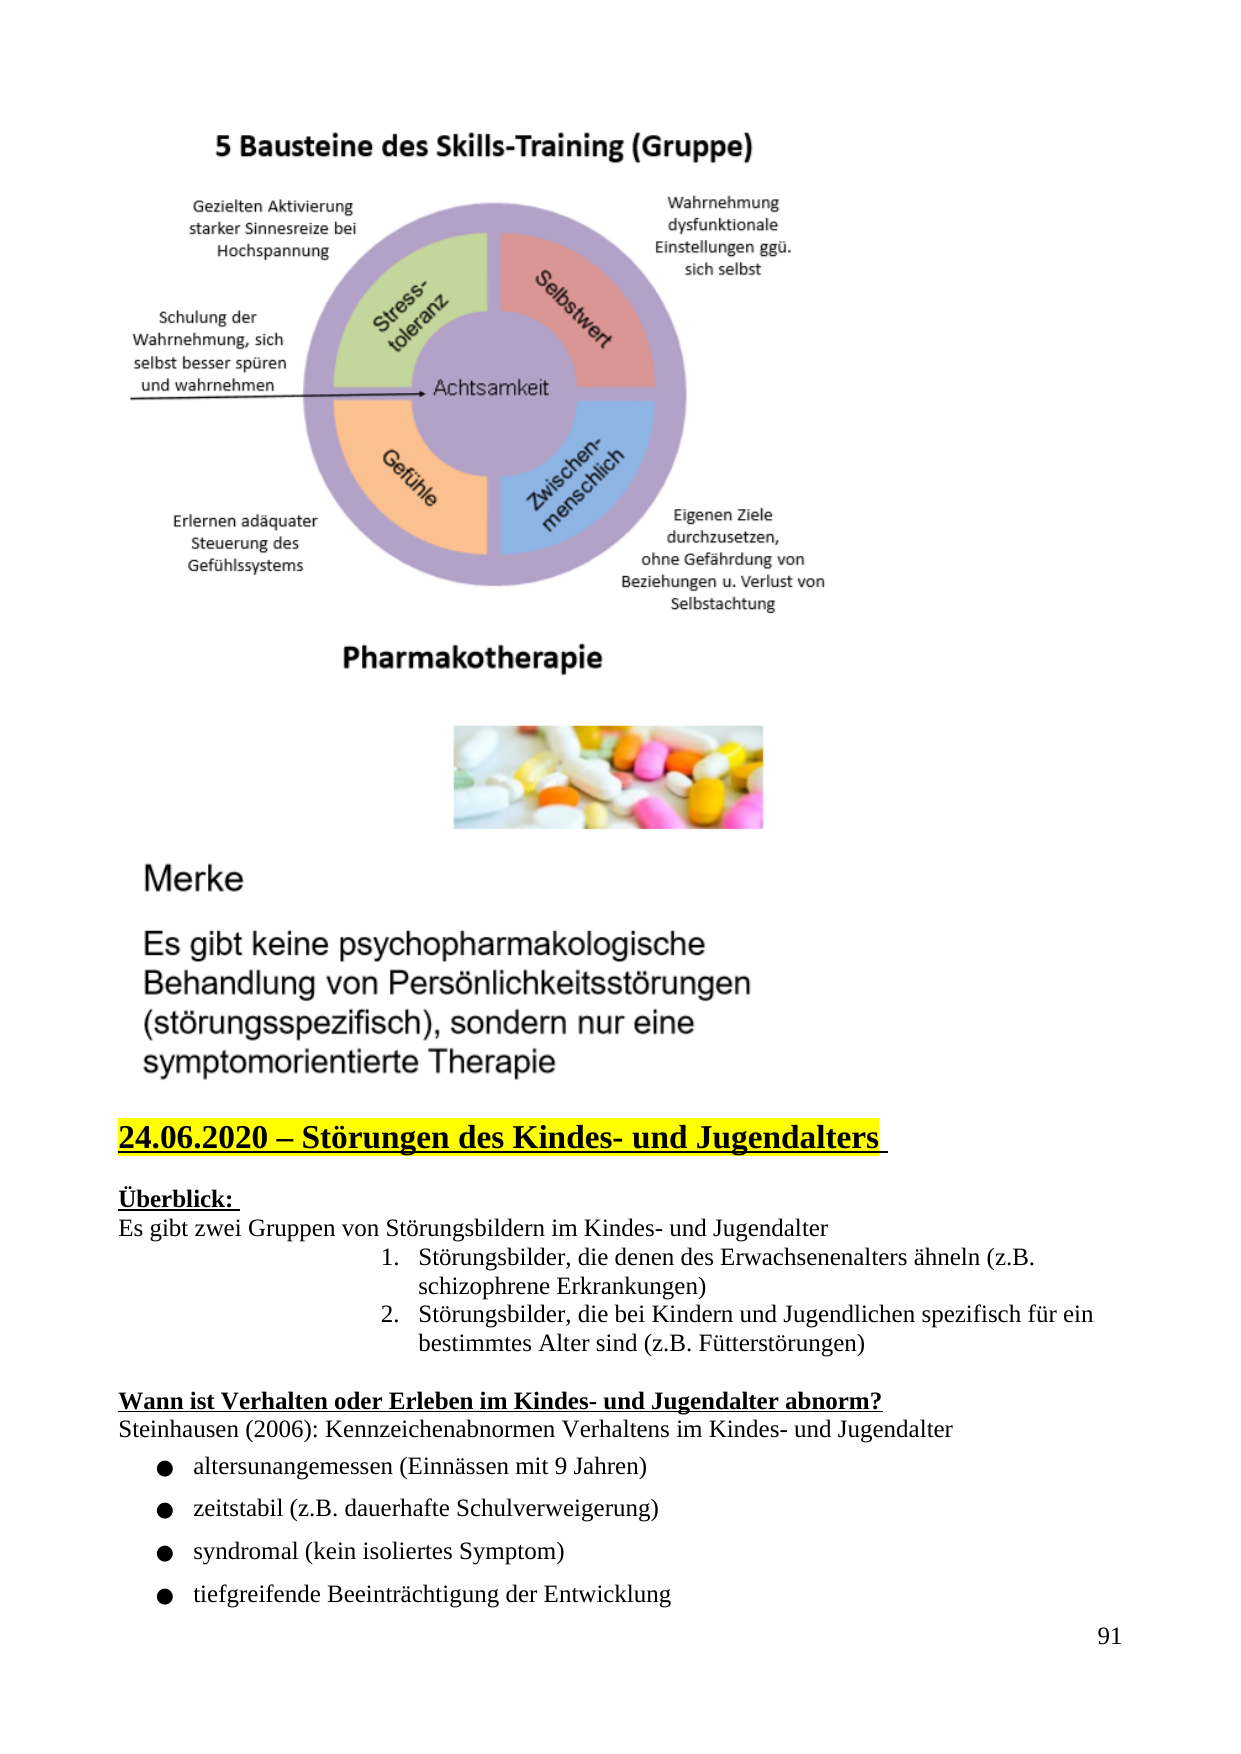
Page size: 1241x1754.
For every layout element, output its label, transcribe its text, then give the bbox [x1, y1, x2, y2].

list Störungsbilder, die bei Kindern und Jugendlichen spezifisch für ein bestimmtes Alter sind (z.B. Fütterstörungen) [381, 1299, 1122, 1357]
list Störungsbilder, die denen des Erwachsenenalters ähneln (z.B. schizophrene Erkrankungen) [381, 1242, 1122, 1299]
text 24.06.2020 – Störungen des Kindes- und Jugendalters [118, 1117, 1122, 1156]
list zeitstabil (z.B. dauerhafte Schulverweigerung) [156, 1486, 1122, 1529]
text Überblick: [118, 1184, 1122, 1213]
list tiefgreifende Beeinträchtigung der Entwicklung [156, 1571, 1122, 1614]
list syndromal (kein isoliertes Symptom) [156, 1529, 1122, 1571]
text Steinhausen (2006): Kennzeichenabnormen Verhaltens im Kindes- und Jugendalter [118, 1414, 1122, 1443]
picture [118, 118, 861, 1089]
text Wann ist Verhalten oder Erleben im Kindes- und Jugendalter abnorm? [118, 1386, 1122, 1414]
text Es gibt zwei Gruppen von Störungsbildern im Kindes- und Jugendalter [118, 1213, 1122, 1242]
list altersunangemessen (Einnässen mit 9 Jahren) [156, 1443, 1122, 1486]
